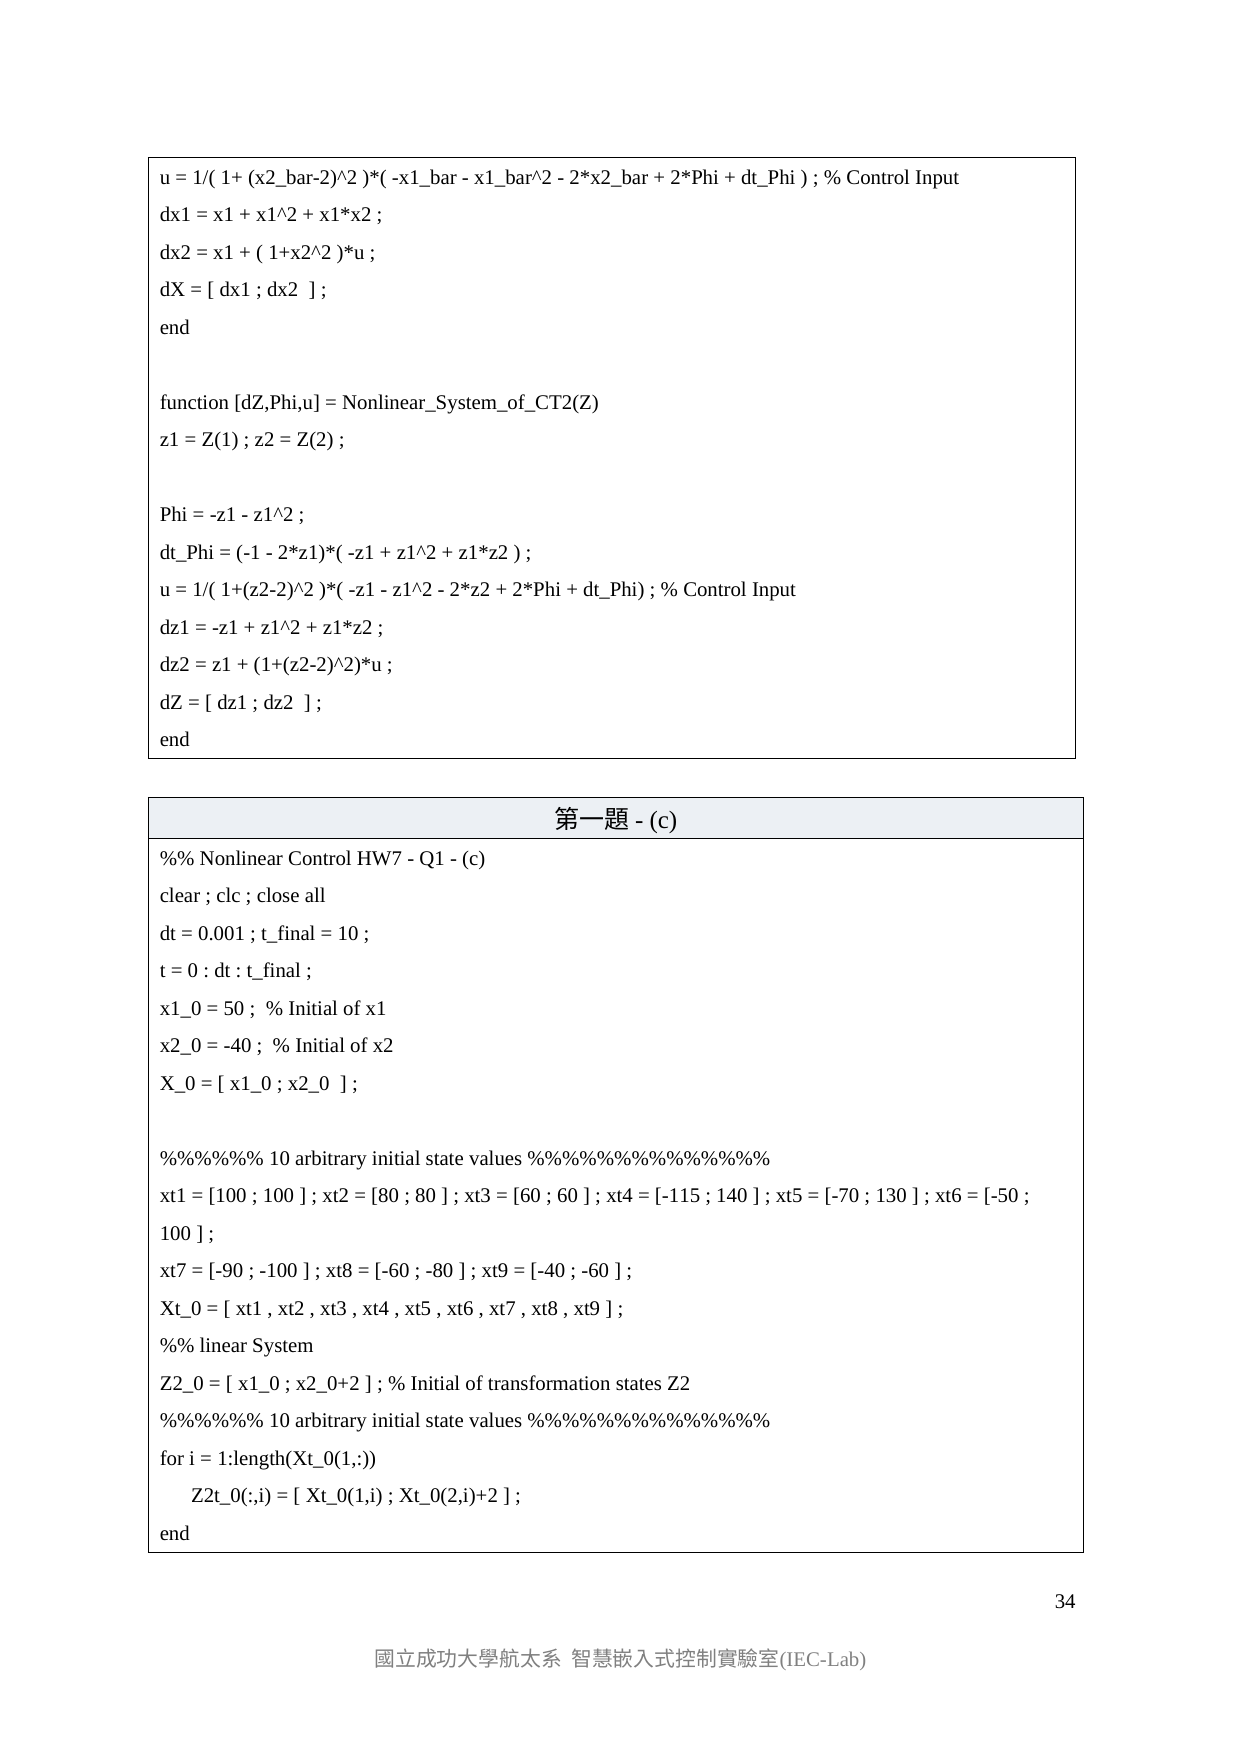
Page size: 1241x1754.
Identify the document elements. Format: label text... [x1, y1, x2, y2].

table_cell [149, 839, 1083, 1552]
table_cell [149, 158, 1075, 758]
table_header 第一題 - (c) [149, 798, 1083, 838]
